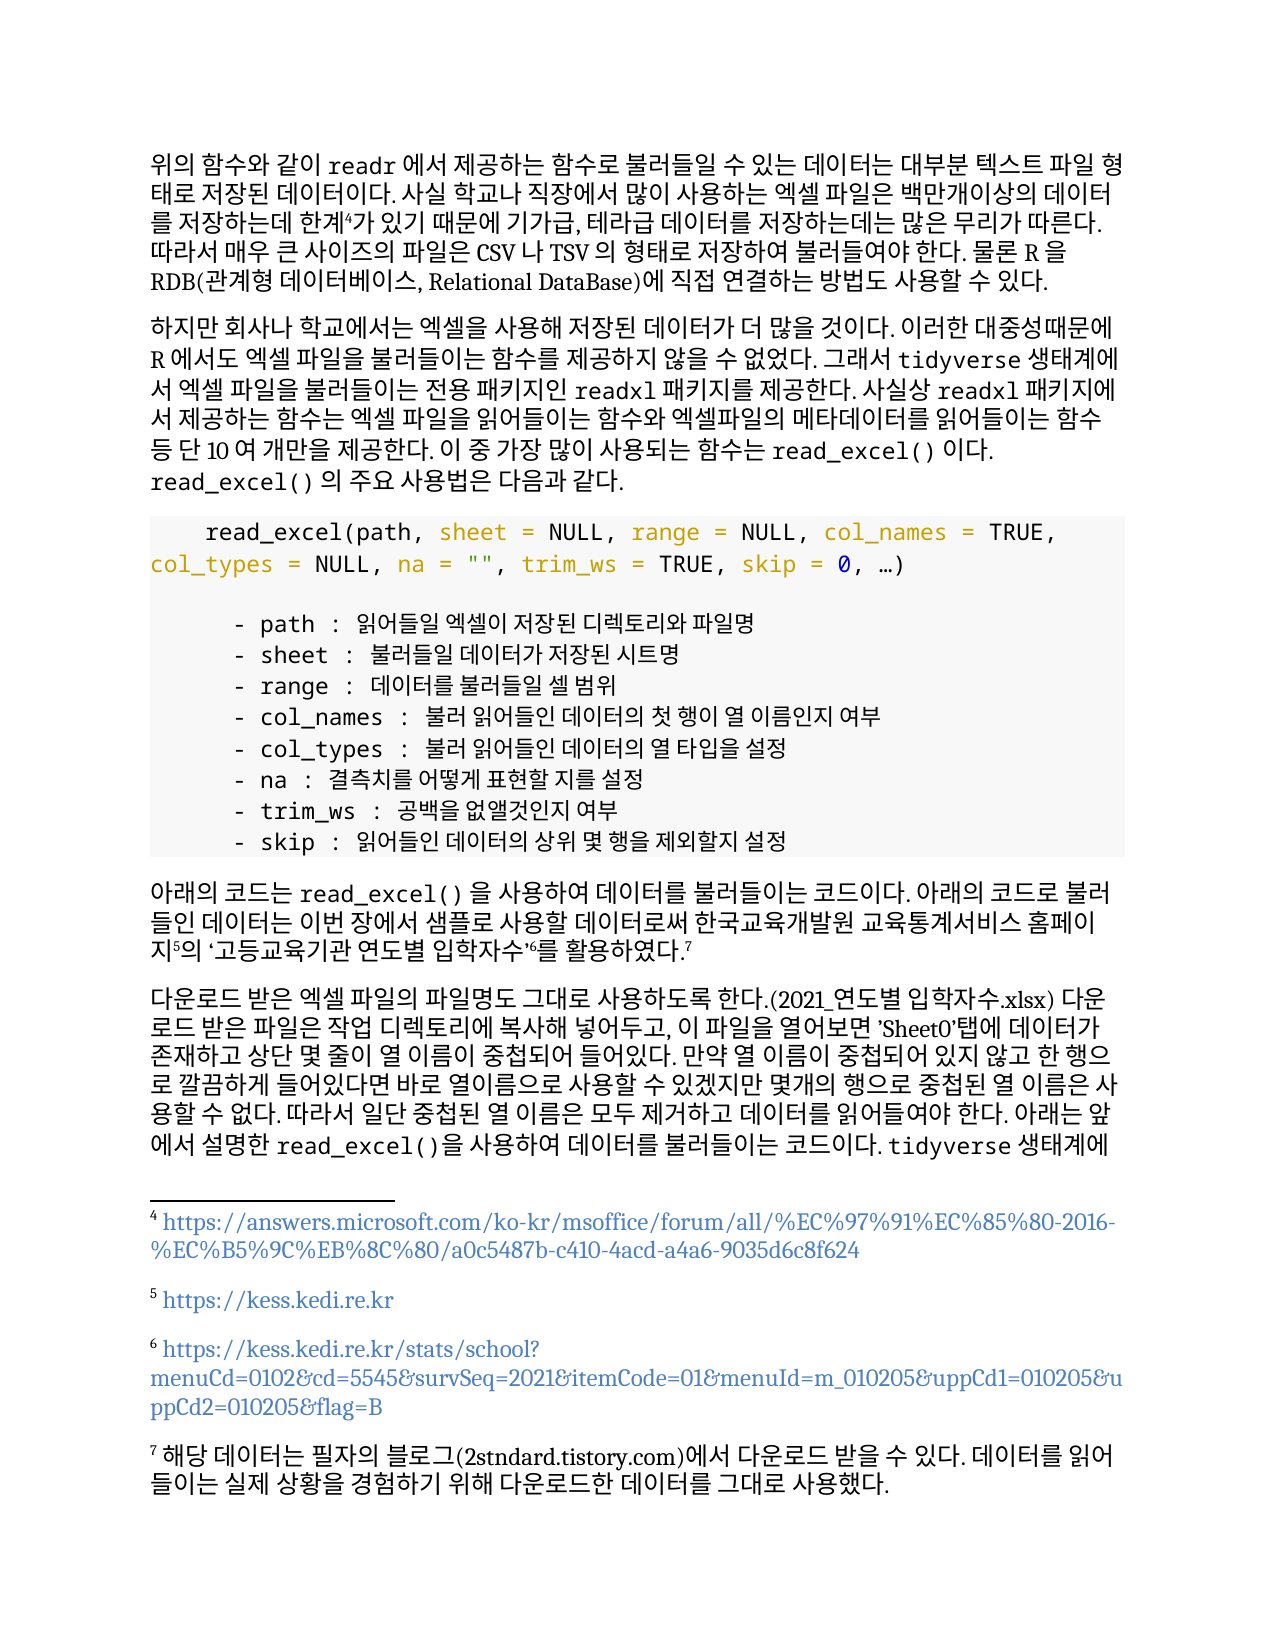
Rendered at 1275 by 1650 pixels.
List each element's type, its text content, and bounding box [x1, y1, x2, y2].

text 하지만 회사나 학교에서는 엑셀을 사용해 저장된 데이터가 더 많을 것이다. 이러한 대중성때문에 R에서도 엑셀 파일을 불러들이는 함수를 제공하지 않을 수 없었다. 그래서 tidyverse 생태계에서 엑셀 파일을 불러들이는 전용 패키지인 readxl 패키지를 제공한다. 사실상 readxl 패키지에서 제공하는 함수는 엑셀 파일을 읽어들이는 함수와 엑셀파일의 메타데이터를 읽어들이는 함수 등 단 10여 개만을 제공한다. 이 중 가장 많이 사용되는 함수는 read_excel() 이다. read_excel() 의 주요 사용법은 다음과 같다. [150, 315, 1125, 497]
text read_excel(path, sheet = NULL, range = NULL, col_names = TRUE, col_types = NULL, na = "", trim_ws = TRUE, skip = 0, …) - path : 읽어들일 엑셀이 저장된 디렉토리와 파일명 - sheet : 불러들일 데이터가 저장된 시트명 - range : 데이터를 불러들일 셀 범위 - col_names : 불러 읽어들인 데이터의 첫 행이 열 이름인지 여부 - col_types : 불러 읽어들인 데이터의 열 타입을 설정 - na : 결측치를 어떻게 표현할 지를 설정 - trim_ws : 공백을 없앨것인지 여부 - skip : 읽어들인 데이터의 상위 몇 행을 제외할지 설정 [150, 516, 1125, 857]
text 아래의 코드는 read_excel() 을 사용하여 데이터를 불러들이는 코드이다. 아래의 코드로 불러들인 데이터는 이번 장에서 샘플로 사용할 데이터로써 한국교육개발원 교육통계서비스 홈페이지의 ‘고등교육기관 연도별 입학자수’를 활용하였다. [150, 878, 1125, 967]
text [150, 986, 1125, 1161]
text 위의 함수와 같이 readr 에서 제공하는 함수로 불러들일 수 있는 데이터는 대부분 텍스트 파일 형태로 저장된 데이터이다. 사실 학교나 직장에서 많이 사용하는 엑셀 파일은 백만개이상의 데이터를 저장하는데 한계가 있기 때문에 기가급, 테라급 데이터를 저장하는데는 많은 무리가 따른다. 따라서 매우 큰 사이즈의 파일은 CSV나 TSV의 형태로 저장하여 불러들여야 한다. 물론 R을 RDB(관계형 데이터베이스, Relational DataBase)에 직접 연결하는 방법도 사용할 수 있다. [150, 150, 1125, 296]
